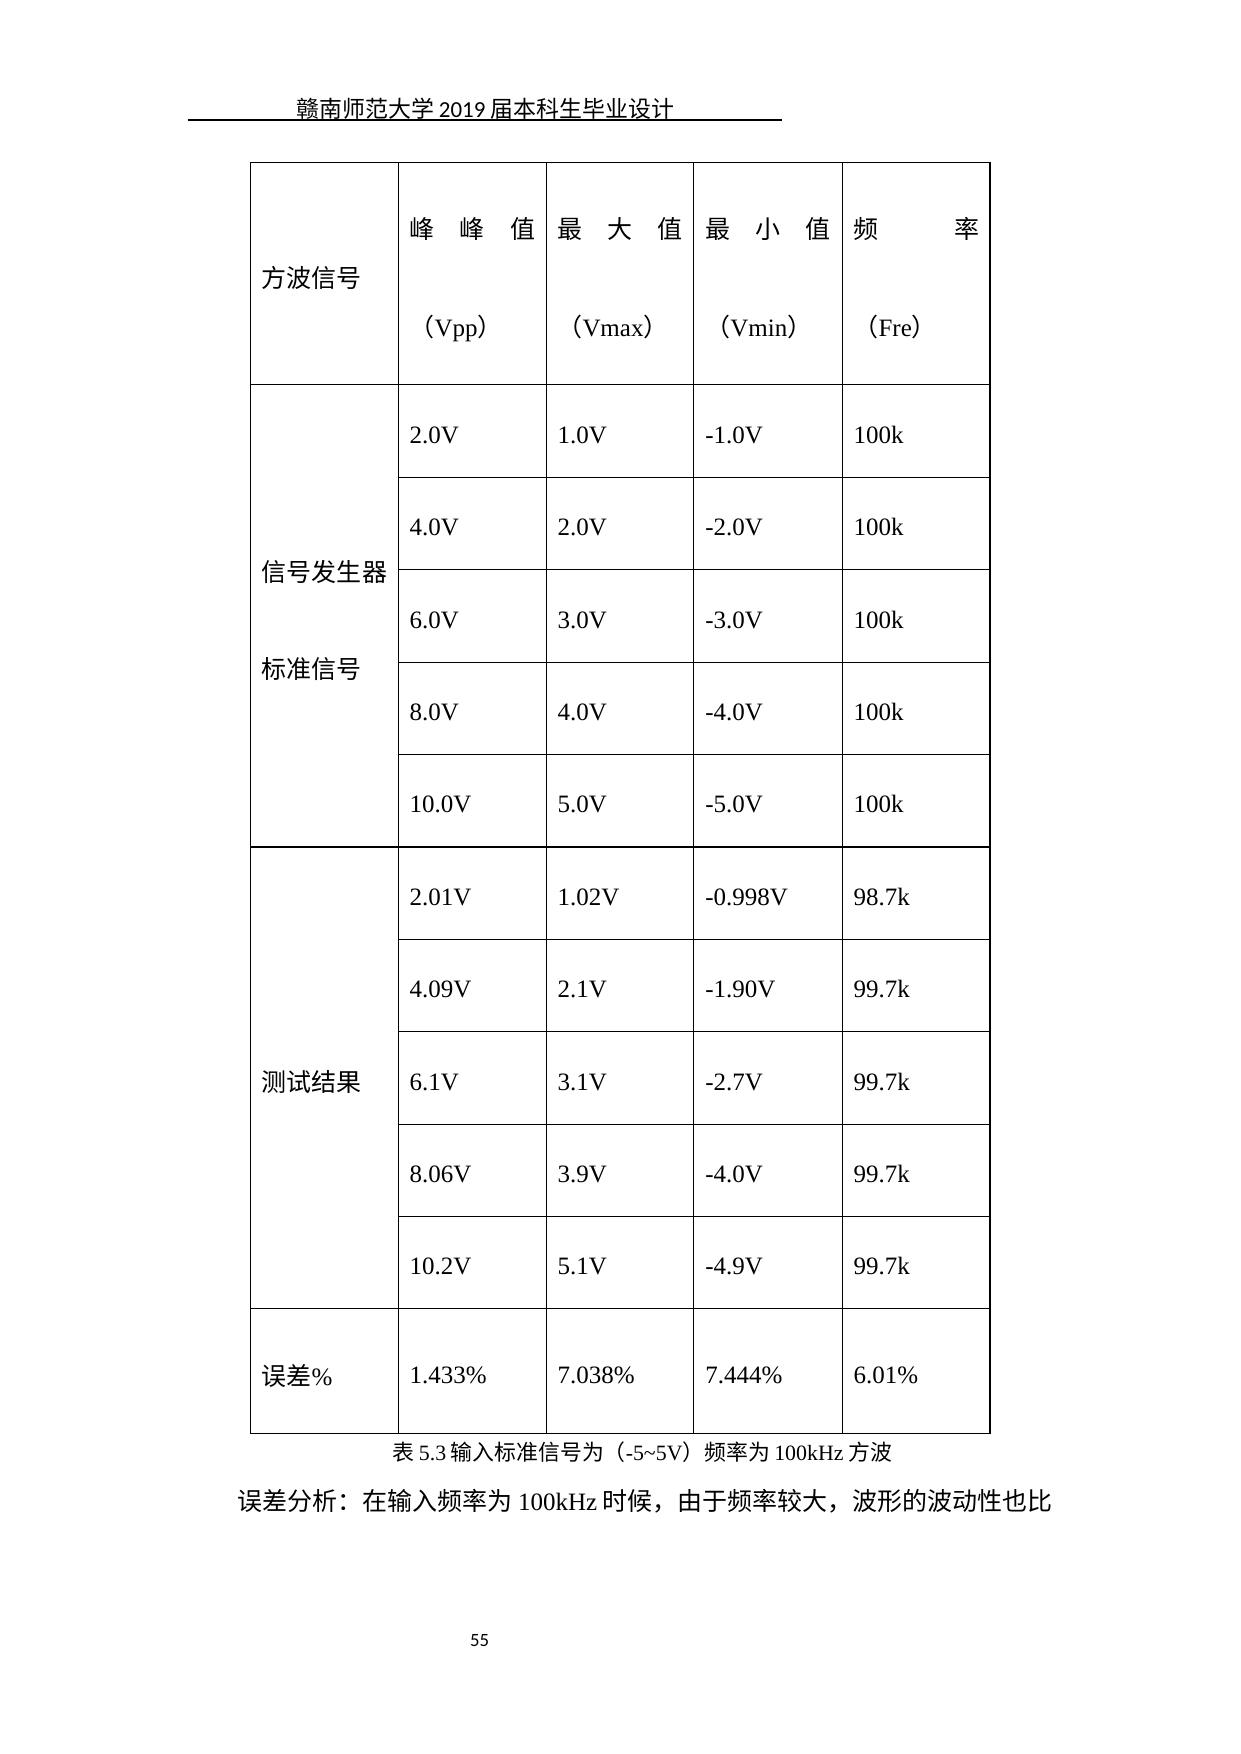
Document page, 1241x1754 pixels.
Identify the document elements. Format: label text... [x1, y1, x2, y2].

table_cell -0.998V [694, 848, 842, 939]
table_header 最小值（Vmin） [694, 163, 842, 384]
table_cell 7.038% [547, 1309, 693, 1433]
table_cell 3.1V [547, 1032, 693, 1123]
table_cell 5.0V [547, 755, 693, 846]
table_cell 100k [843, 385, 989, 477]
table_cell 8.0V [399, 663, 546, 754]
table_cell 6.01% [843, 1309, 989, 1433]
table_header 频率（Fre） [843, 163, 989, 384]
table_cell -2.7V [694, 1032, 842, 1123]
table_cell 4.09V [399, 940, 546, 1031]
table_cell 99.7k [843, 1032, 989, 1123]
table_cell 2.01V [399, 848, 546, 939]
table_cell -2.0V [694, 478, 842, 569]
table_cell 4.0V [399, 478, 546, 569]
table_cell 99.7k [843, 1125, 989, 1216]
table_cell -3.0V [694, 570, 842, 662]
table_cell 3.9V [547, 1125, 693, 1216]
table_cell 99.7k [843, 940, 989, 1031]
table_cell -5.0V [694, 755, 842, 846]
table_cell -4.9V [694, 1217, 842, 1308]
table_cell 1.433% [399, 1309, 546, 1433]
table_cell 100k [843, 570, 989, 662]
table_header 方波信号 [251, 163, 398, 384]
table_cell -4.0V [694, 663, 842, 754]
table_cell 1.0V [547, 385, 693, 477]
table_cell -1.0V [694, 385, 842, 477]
table_cell 100k [843, 478, 989, 569]
table_cell 信号发生器标准信号 [251, 385, 398, 846]
table_cell 4.0V [547, 663, 693, 754]
table_cell 2.1V [547, 940, 693, 1031]
table_cell 误差% [251, 1309, 398, 1433]
table_cell 5.1V [547, 1217, 693, 1308]
table_cell 2.0V [399, 385, 546, 477]
table_header 峰峰值（Vpp） [399, 163, 546, 384]
table_cell 1.02V [547, 848, 693, 939]
table_cell 2.0V [547, 478, 693, 569]
table_cell 6.0V [399, 570, 546, 662]
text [187, 1467, 1053, 1532]
table_cell 测试结果 [251, 848, 398, 1308]
table_header 最大值（Vmax） [547, 163, 693, 384]
table_cell -1.90V [694, 940, 842, 1031]
table_cell 3.0V [547, 570, 693, 662]
table_cell 98.7k [843, 848, 989, 939]
table_cell 7.444% [694, 1309, 842, 1433]
table_cell -4.0V [694, 1125, 842, 1216]
table_cell 6.1V [399, 1032, 546, 1123]
text 表5.3输入标准信号为（-5~5V）频率为100kHz方波 [187, 1434, 1053, 1467]
table_cell 100k [843, 663, 989, 754]
table_cell 8.06V [399, 1125, 546, 1216]
table_cell 10.2V [399, 1217, 546, 1308]
table_cell 10.0V [399, 755, 546, 846]
table_cell 99.7k [843, 1217, 989, 1308]
table_cell 100k [843, 755, 989, 846]
